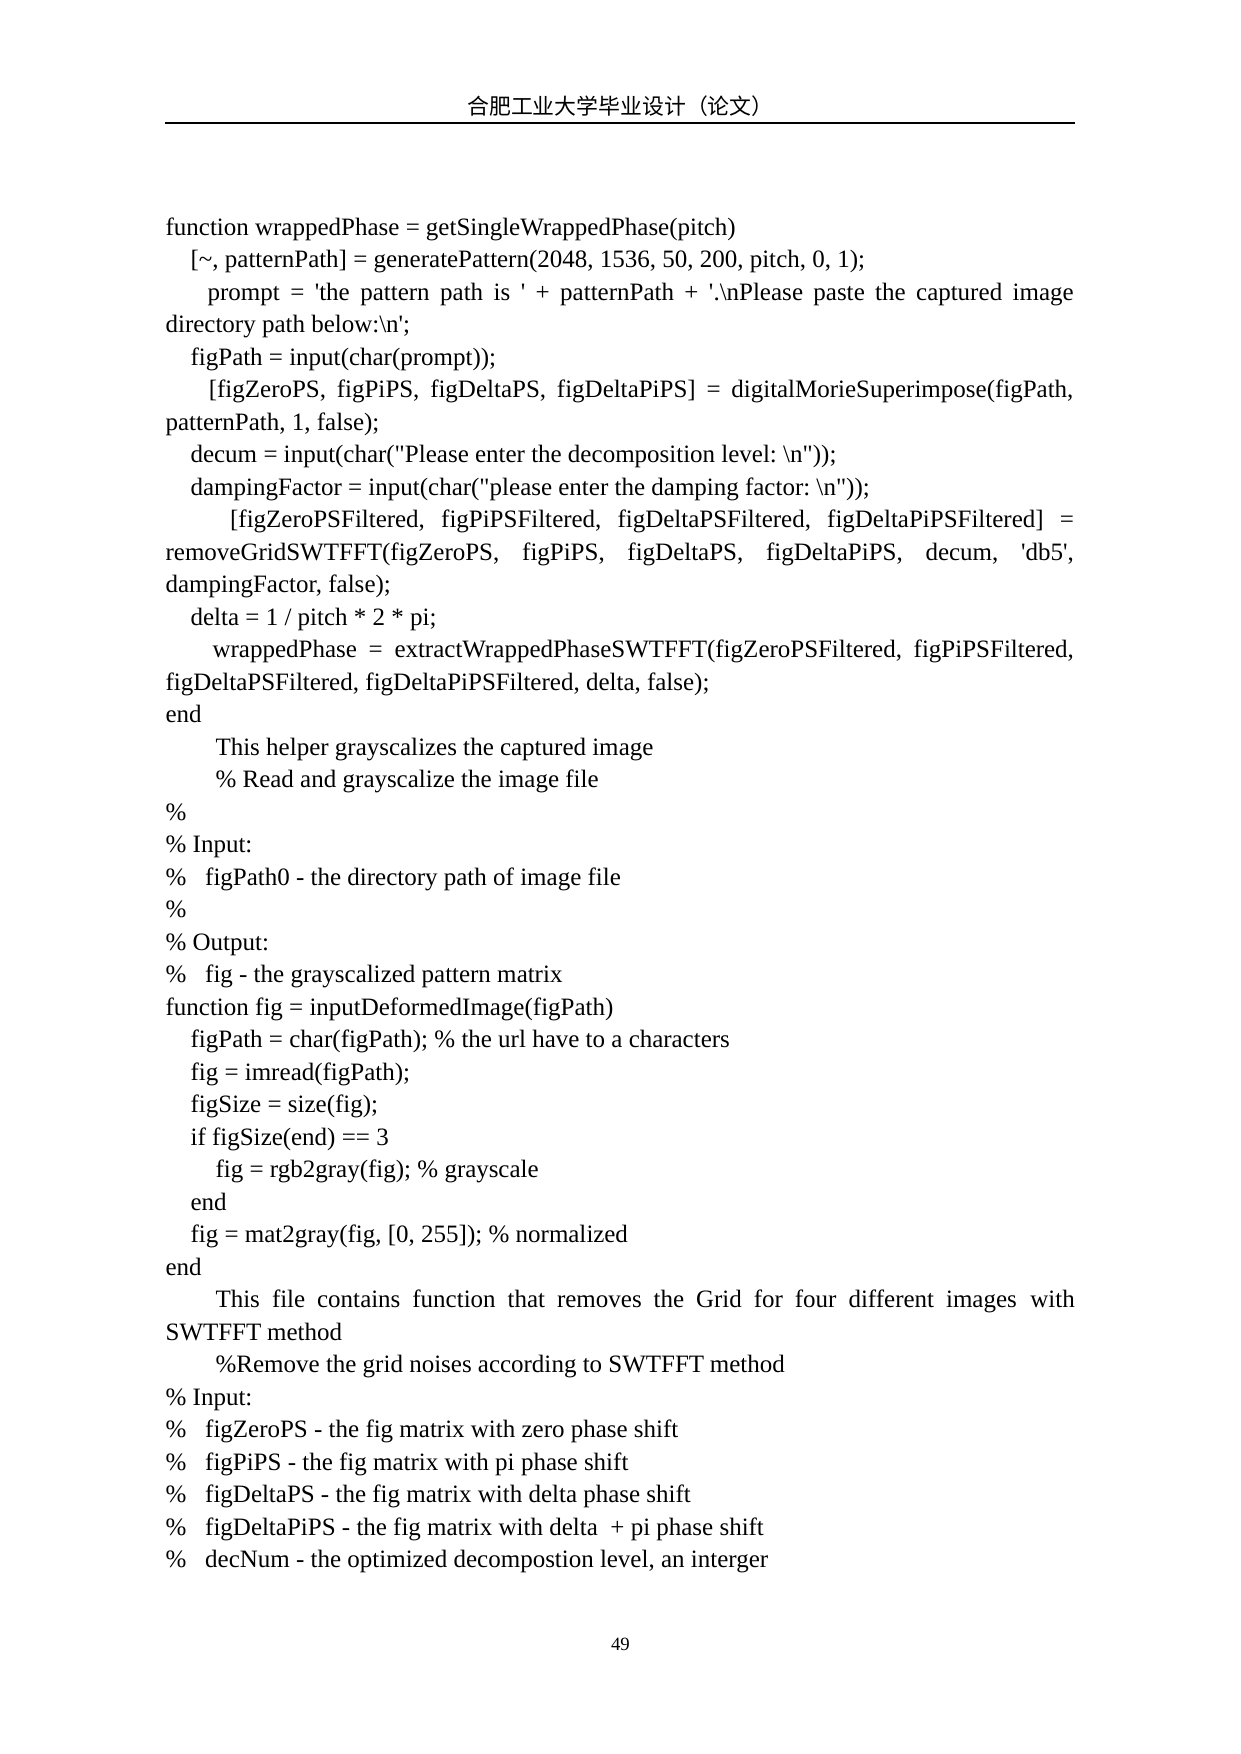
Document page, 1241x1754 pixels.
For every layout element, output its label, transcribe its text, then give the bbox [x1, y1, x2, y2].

text This helper grayscalizes the captured image [165, 730, 1075, 762]
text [165, 177, 1075, 730]
text % Read and grayscalize the image file % % Input: % figPath0 - the directory path of image file % % Output: % fig - the grayscalized pattern matrix function fig = inputDeformedImage(figPath) figPath = char(figPath); % the url have to a characters fig = imread(figPath); figSize = size(fig); if figSize(end) == 3 fig = rgb2gray(fig); % grayscale end fig = mat2gray(fig, [0, 255]); % normalized end [165, 762, 1075, 1282]
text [165, 1347, 1075, 1575]
text This file contains function that removes the Grid for four different images with SWTFFT method [165, 1282, 1075, 1347]
